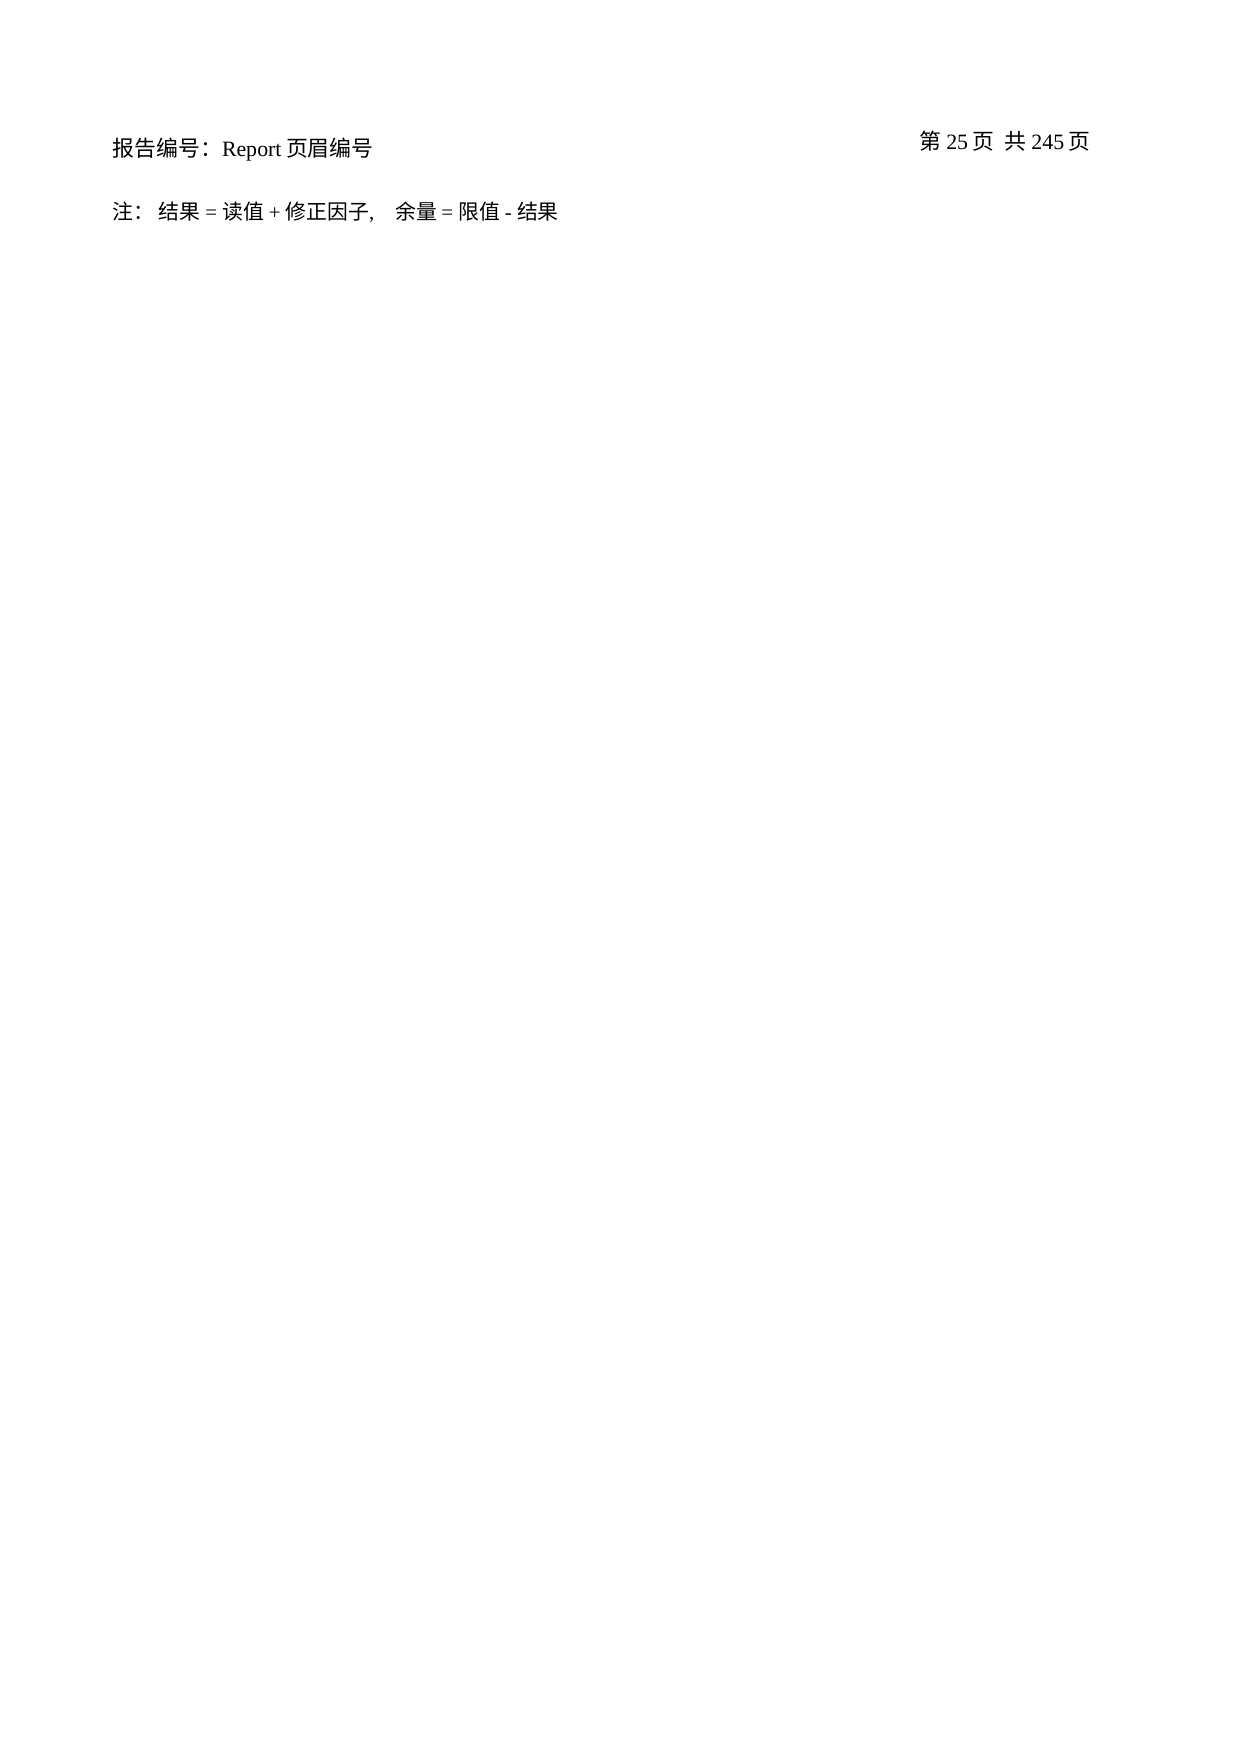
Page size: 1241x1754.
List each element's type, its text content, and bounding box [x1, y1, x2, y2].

text 注： 结果 = 读值 + 修正因子, 余量 = 限值 - 结果 [112, 199, 1128, 224]
